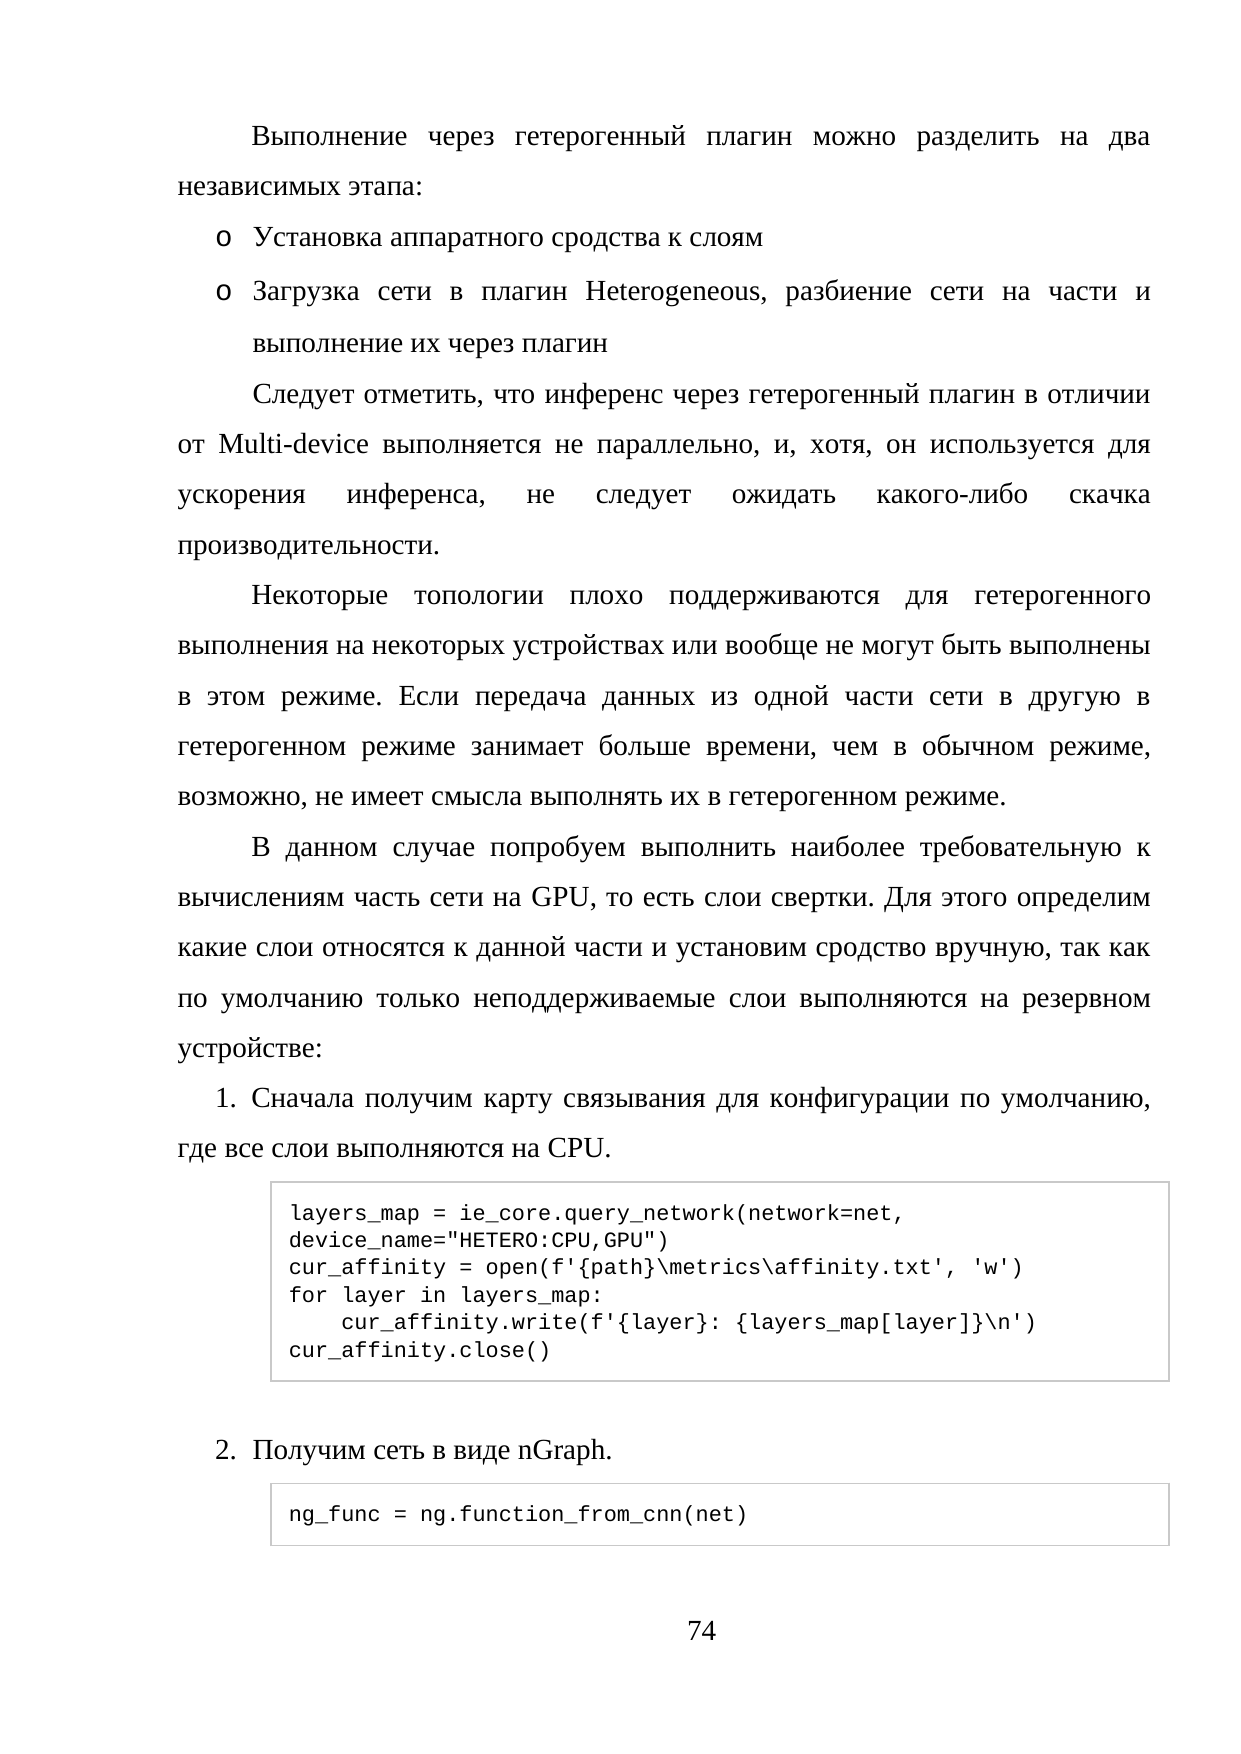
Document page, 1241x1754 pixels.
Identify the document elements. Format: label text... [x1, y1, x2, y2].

list cur_affinity = open(f'{path}\metrics\affinity.txt', 'w') [272, 1236, 1168, 1263]
list Получим сеть в виде nGraph. [215, 1432, 1152, 1466]
list Установка аппаратного сродства к слоям [215, 219, 1152, 255]
list Следует отметить, что инференс через гетерогенный плагин в отличии от Multi-device выполняется не параллельно, и, хотя, он используется для ускорения инференса, не следует ожидать какого-либо скачка производительности. [177, 376, 1152, 560]
text В данном случае попробуем выполнить наиболее требовательную к вычислениям часть сети на GPU, то есть слои свертки. Для этого определим какие слои относятся к данной части и установим сродство вручную, так как по умолчанию только неподдерживаемые слои выполняются на резервном устройстве: [177, 829, 1152, 1063]
list for layer in layers_map: [272, 1263, 1168, 1291]
list layers_map = ie_core.query_network(network=net, device_name="HETERO:CPU,GPU") [272, 1183, 1168, 1236]
list Сначала получим карту связывания для конфигурации по умолчанию, где все слои выполняются на CPU. [177, 1080, 1152, 1164]
list cur_affinity.write(f'{layer}: {layers_map[layer]}\n') [272, 1291, 1168, 1318]
text Некоторые топологии плохо поддерживаются для гетерогенного выполнения на некоторых устройствах или вообще не могут быть выполнены в этом режиме. Если передача данных из одной части сети в другую в гетерогенном режиме занимает больше времени, чем в обычном режиме, возможно, не имеет смысла выполнять их в гетерогенном режиме. [177, 577, 1152, 812]
list ng_func = ng.function_from_cnn(net) [272, 1484, 1168, 1545]
list cur_affinity.close() [272, 1318, 1168, 1380]
text Выполнение через гетерогенный плагин можно разделить на два независимых этапа: [177, 118, 1152, 202]
list Загрузка сети в плагин Heterogeneous, разбиение сети на части и выполнение их через плагин [215, 273, 1152, 359]
